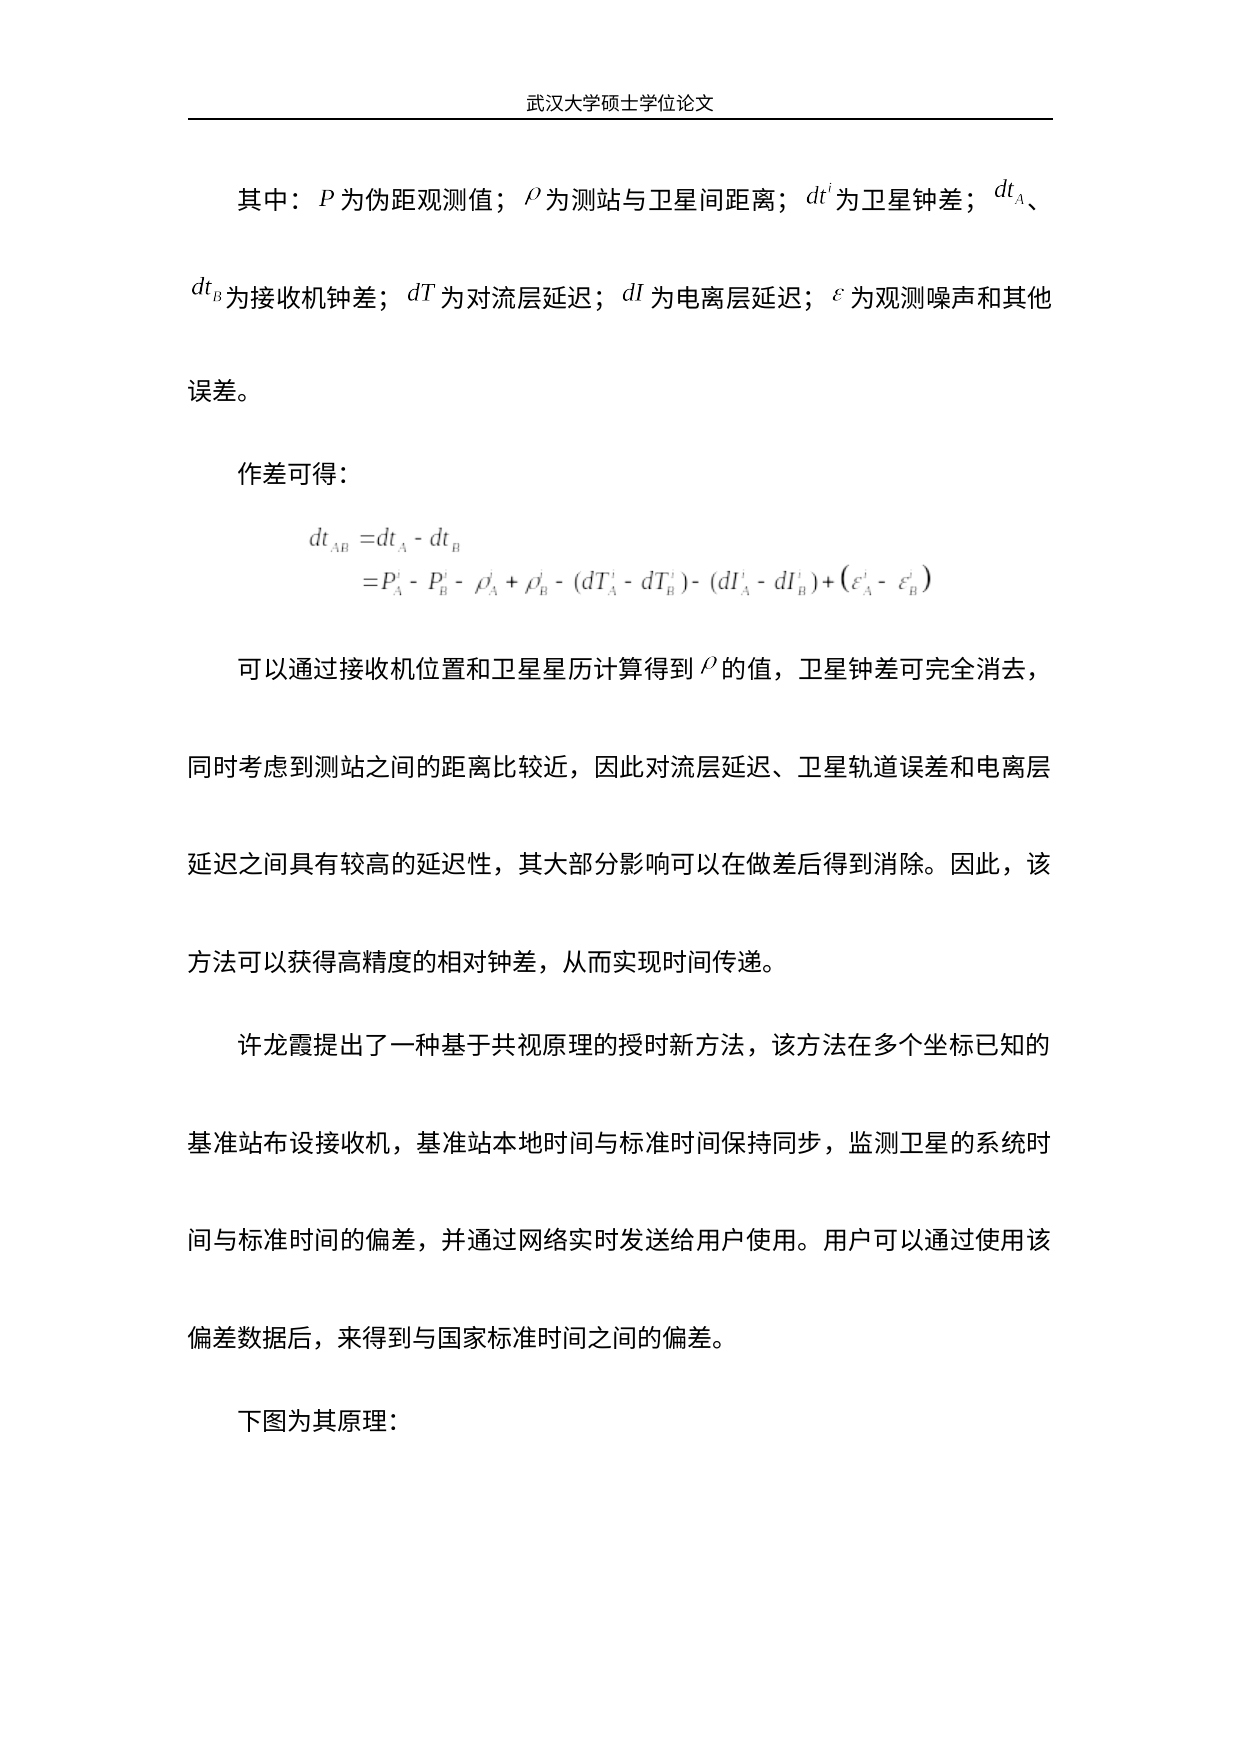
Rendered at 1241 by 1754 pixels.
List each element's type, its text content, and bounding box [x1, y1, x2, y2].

text 许龙霞提出了一种基于共视原理的授时新方法，该方法在多个坐标已知的基准站布设接收机，基准站本地时间与标准时间保持同步，监测卫星的系统时间与标准时间的偏差，并通过网络实时发送给用户使用。用户可以通过使用该偏差数据后，来得到与国家标准时间之间的偏差。 [187, 1011, 1053, 1369]
text 可以通过接收机位置和卫星星历计算得到的值，卫星钟差可完全消去，同时考虑到测站之间的距离比较近，因此对流层延迟、卫星轨道误差和电离层延迟之间具有较高的延迟性，其大部分影响可以在做差后得到消除。因此，该方法可以获得高精度的相对钟差，从而实现时间传递。 [187, 636, 1053, 993]
text 作差可得： [187, 440, 1053, 505]
text 其中：为伪距观测值；为测站与卫星间距离；为卫星钟差；、为接收机钟差；为对流层延迟；为电离层延迟；为观测噪声和其他误差。 [187, 162, 1053, 422]
text 下图为其原理： [187, 1387, 1053, 1452]
